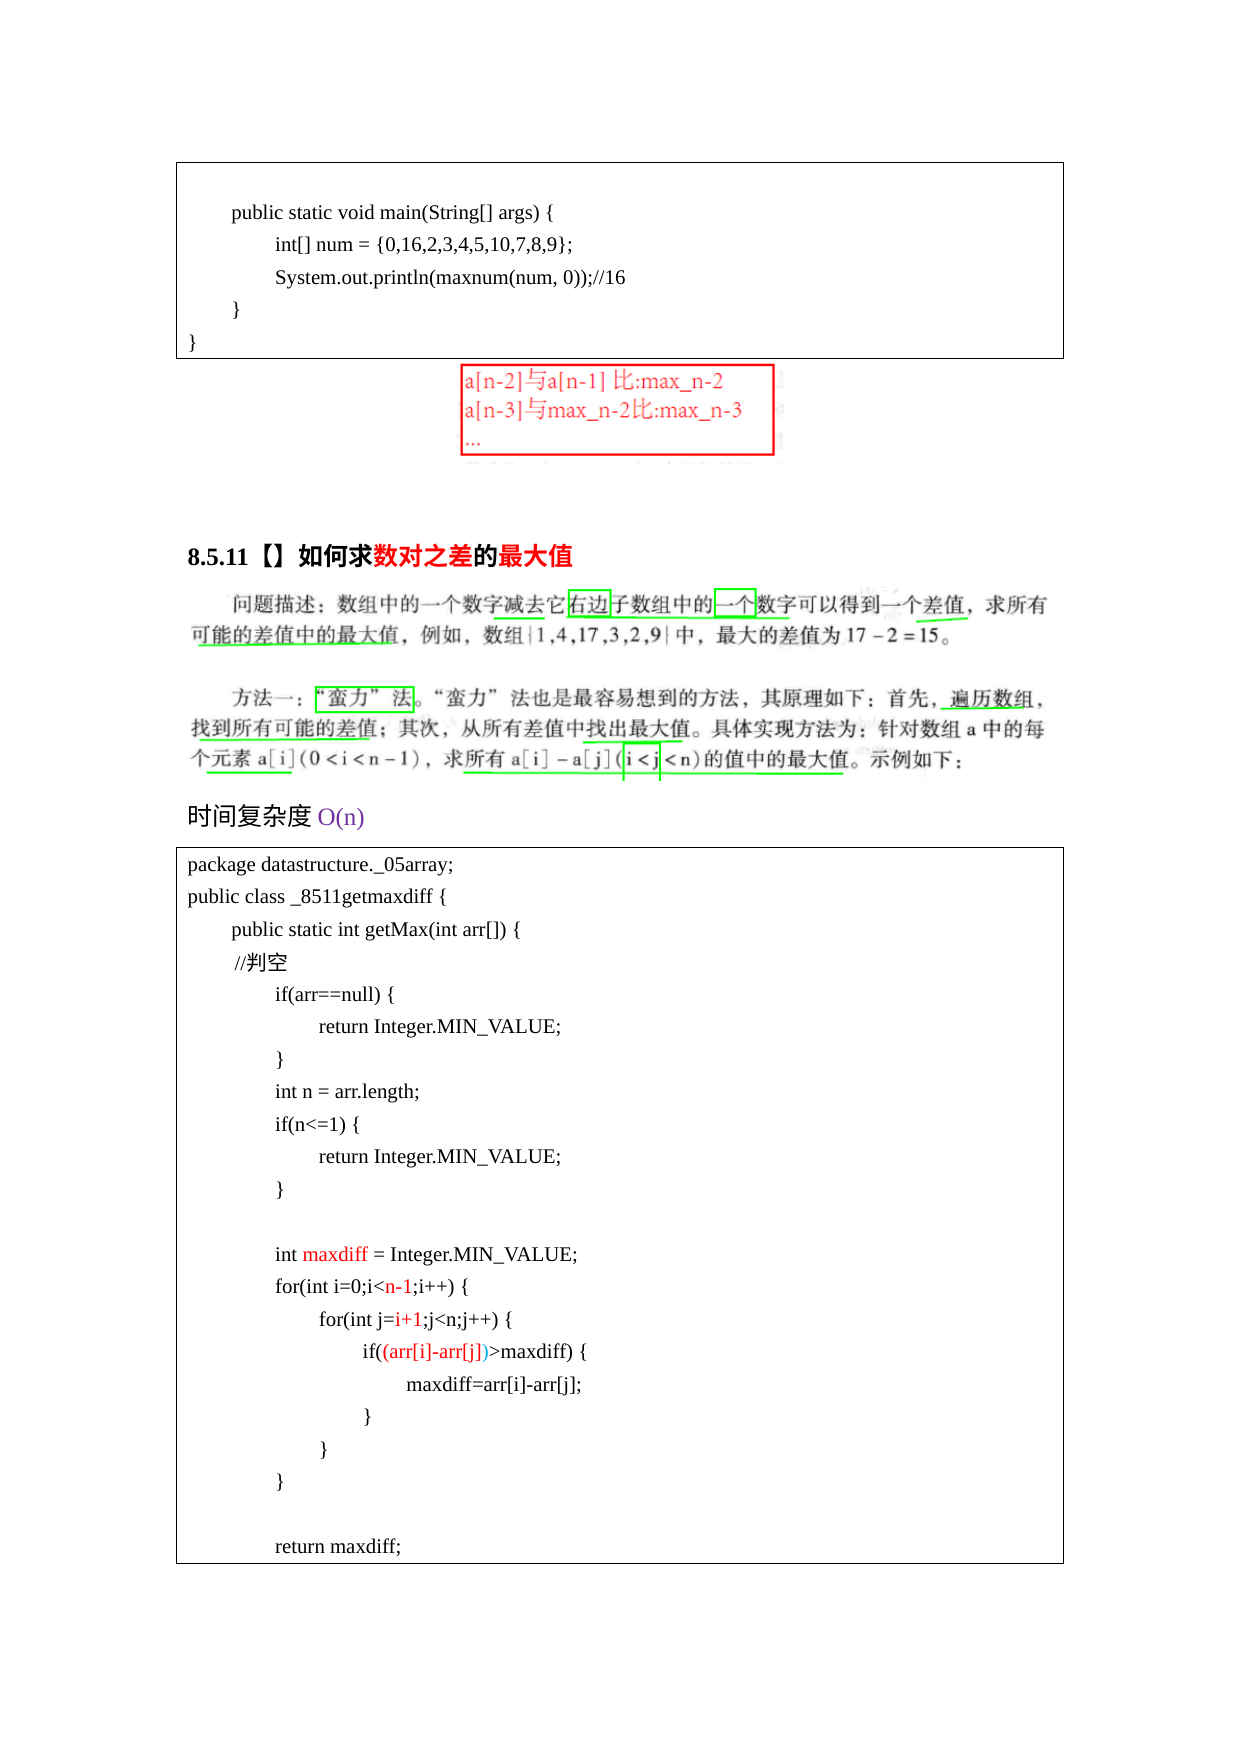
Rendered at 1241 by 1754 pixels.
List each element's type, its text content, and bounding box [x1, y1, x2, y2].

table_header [177, 848, 1063, 1563]
text 8.5.11【】如何求数对之差的最大值 [187, 522, 1053, 587]
picture [187, 684, 1053, 781]
picture [456, 359, 784, 464]
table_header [177, 163, 1063, 358]
text 时间复杂度O(n) [187, 782, 1053, 847]
picture [187, 587, 1053, 651]
